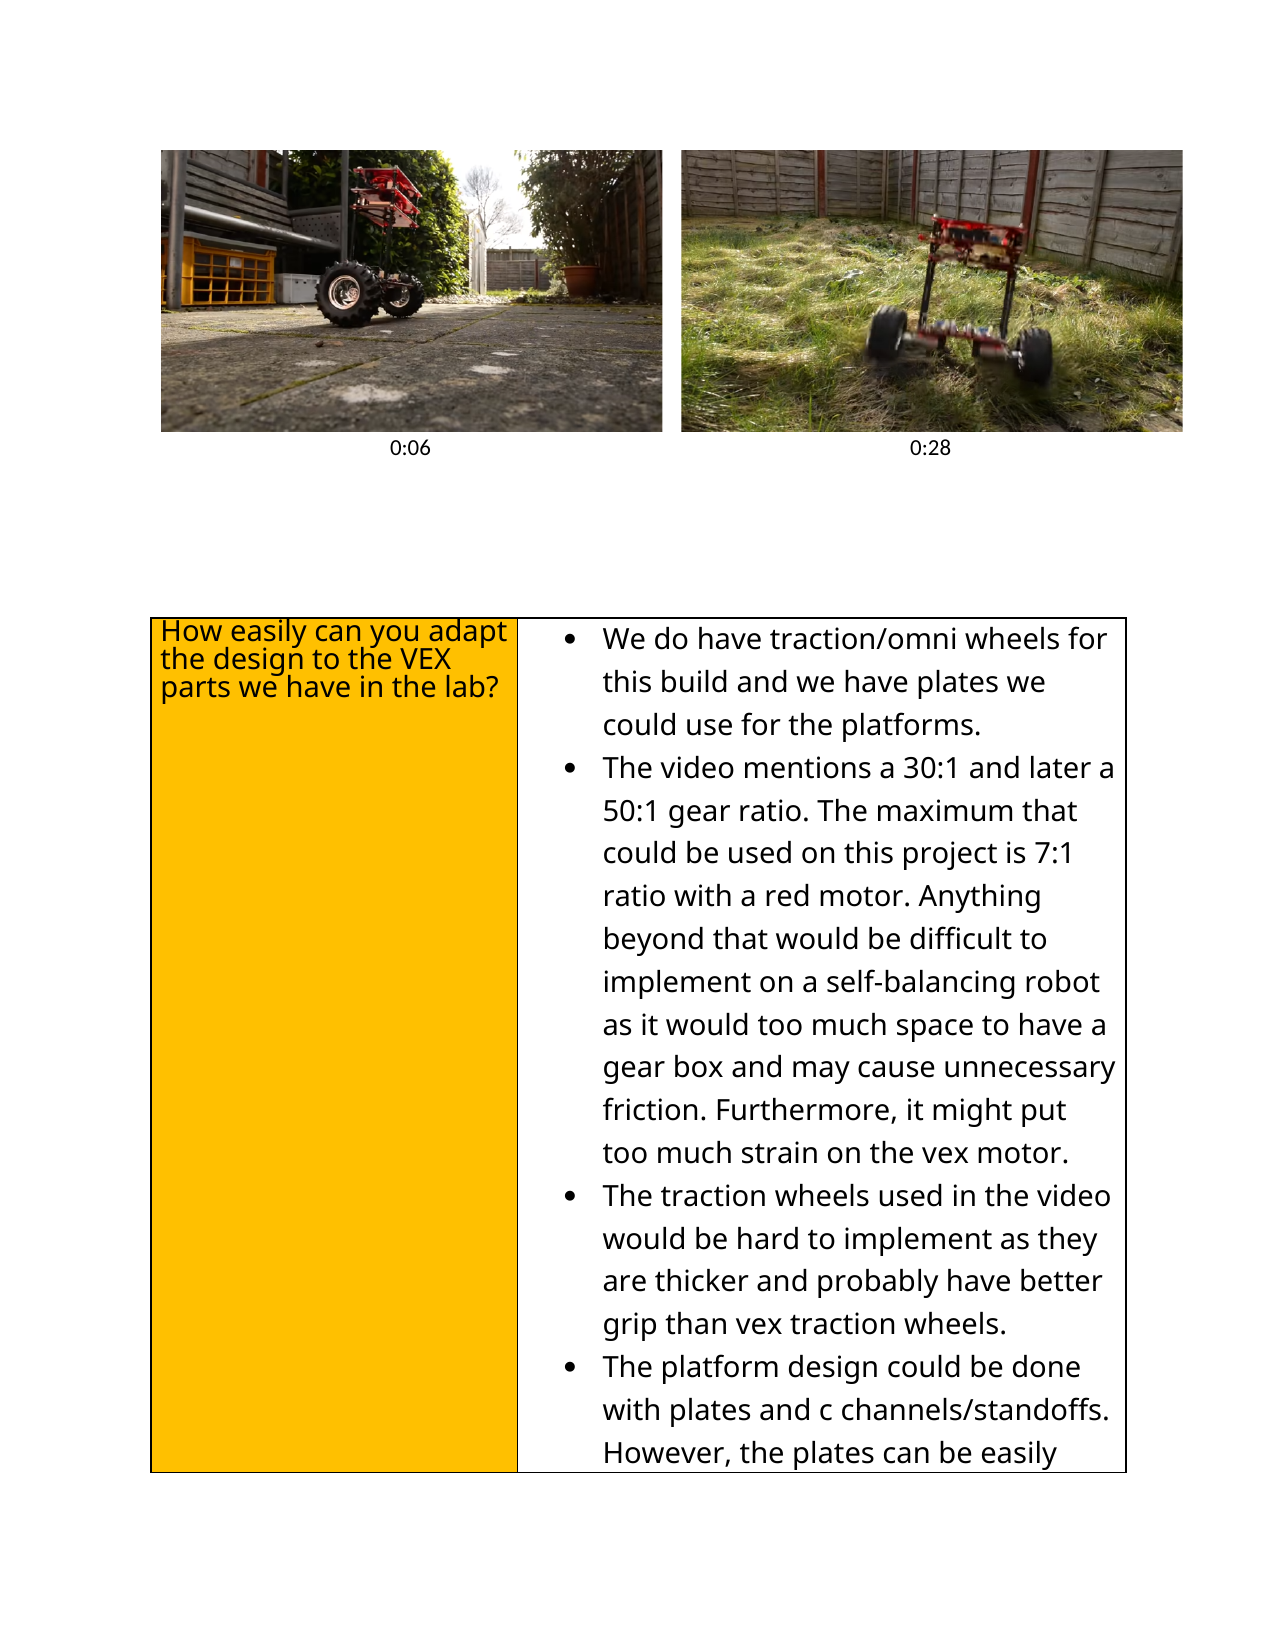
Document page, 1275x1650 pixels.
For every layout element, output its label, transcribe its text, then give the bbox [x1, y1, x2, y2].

table_cell 0:06 [150, 150, 670, 492]
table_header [152, 619, 517, 1472]
picture [161, 150, 663, 432]
table_cell 0:28 [670, 150, 1191, 492]
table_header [518, 619, 1125, 1472]
picture [681, 150, 1183, 432]
